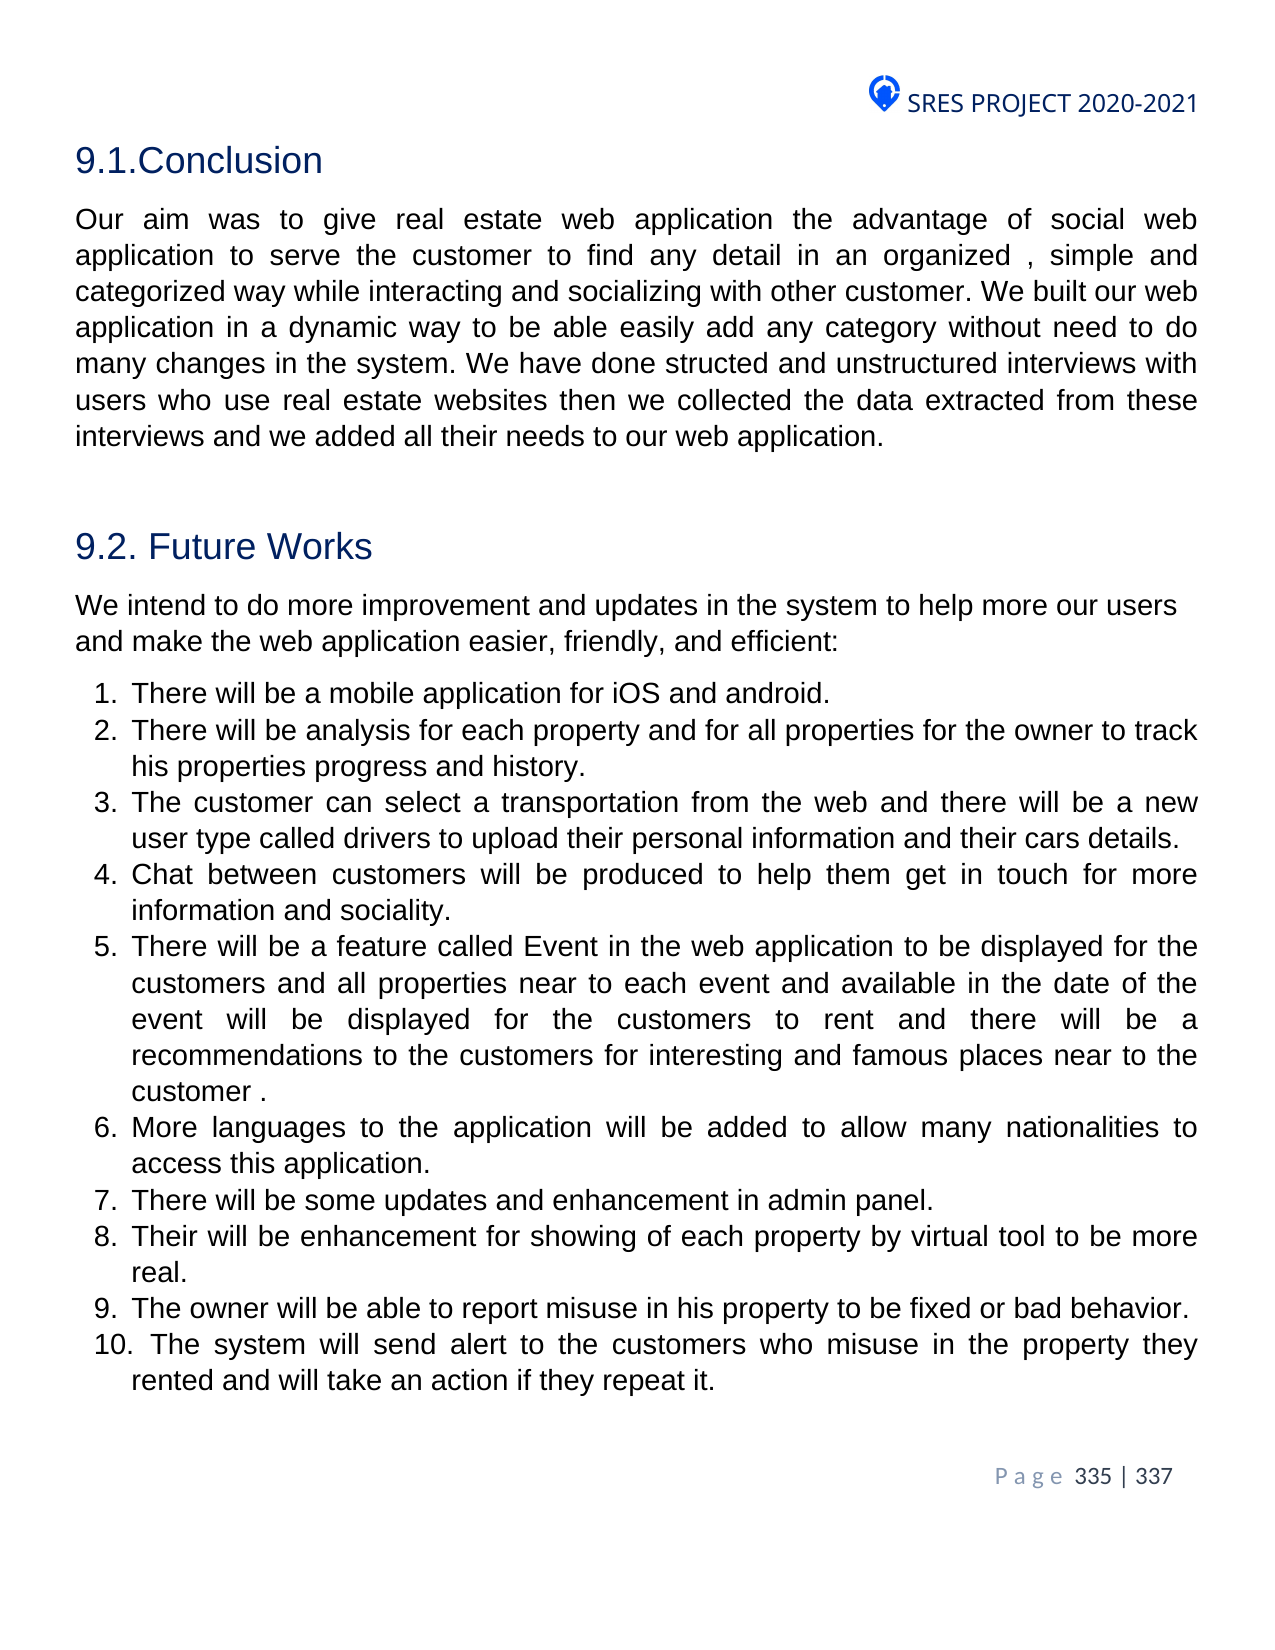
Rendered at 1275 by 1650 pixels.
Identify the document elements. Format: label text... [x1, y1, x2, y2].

list There will be a mobile application for iOS and android. [94, 676, 1200, 710]
text 9.2. Future Works [75, 524, 1200, 567]
list There will be analysis for each property and for all properties for the owner to track his properties progress and history. [94, 713, 1200, 782]
list There will be a feature called Event in the web application to be displayed for the customers and all properties near to each event and available in the date of the event will be displayed for the customers to rent and there will be a recommendations to the customers for interesting and famous places near to the customer . [94, 929, 1200, 1108]
list Chat between customers will be produced to help them get in touch for more information and sociality. [94, 857, 1200, 927]
list Their will be enhancement for showing of each property by virtual tool to be more real. [94, 1219, 1200, 1288]
list The customer can select a transportation from the web and there will be a new user type called drivers to upload their personal information and their cars details. [94, 785, 1200, 854]
text We intend to do more improvement and updates in the system to help more our users and make the web application easier, friendly, and efficient: [75, 587, 1200, 657]
list There will be some updates and enhancement in admin panel. [94, 1182, 1200, 1216]
list More languages to the application will be added to allow many nationalities to access this application. [94, 1110, 1200, 1180]
list The owner will be able to report misuse in his property to be fixed or bad behavior. [94, 1291, 1200, 1324]
text Our aim was to give real estate web application the advantage of social web application to serve the customer to find any detail in an organized , simple and categorized way while interacting and socializing with other customer. We built our web application in a dynamic way to be able easily add any category without need to do many changes in the system. We have done structed and unstructured interviews with users who use real estate websites then we collected the data extracted from these interviews and we added all their needs to our web application. [75, 202, 1200, 452]
text 9.1.Conclusion [75, 138, 1200, 182]
picture [868, 75, 901, 113]
list The system will send alert to the customers who misuse in the property they rented and will take an action if they repeat it. [94, 1327, 1200, 1397]
